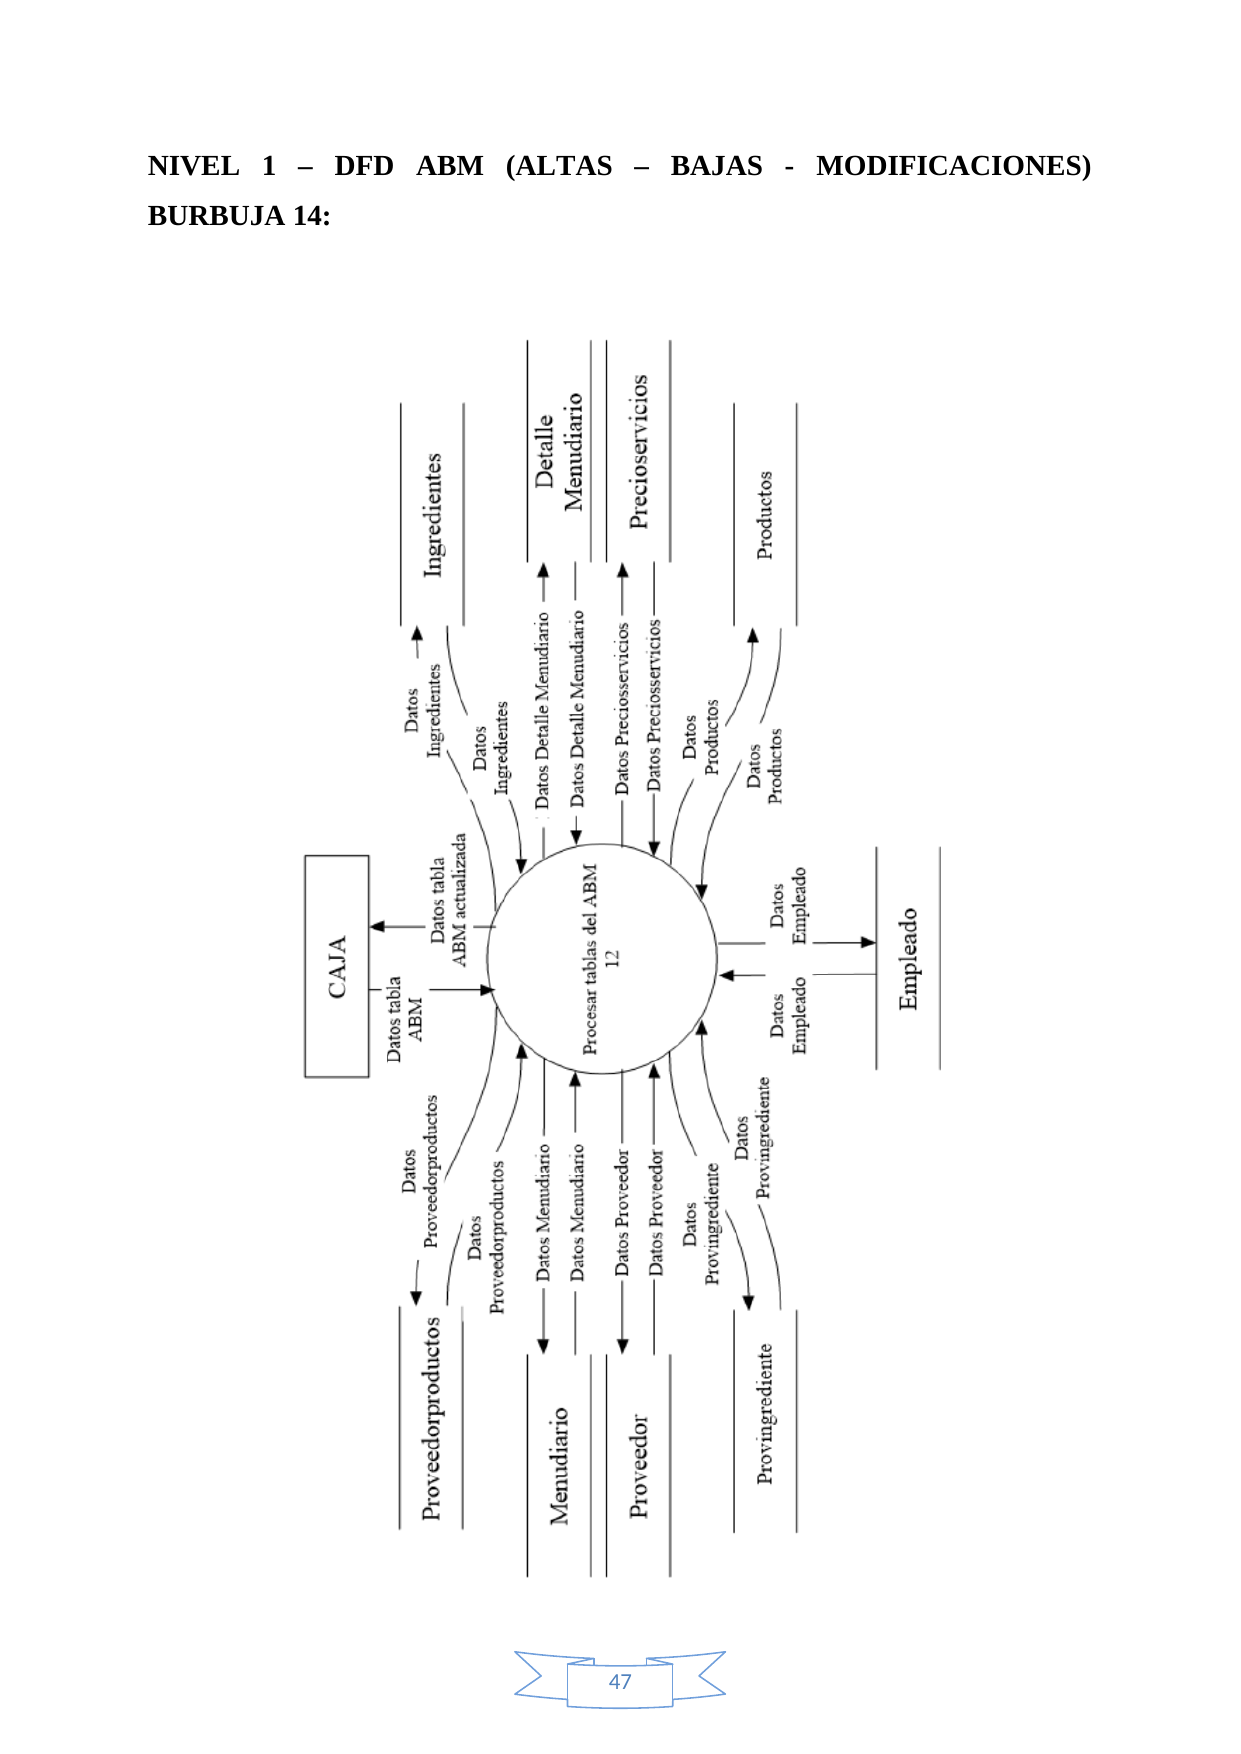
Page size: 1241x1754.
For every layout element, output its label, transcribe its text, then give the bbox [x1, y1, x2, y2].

text NIVEL 1 – DFD ABM (ALTAS – BAJAS - MODIFICACIONES) BURBUJA 14: [148, 148, 1092, 232]
picture [287, 301, 955, 1605]
